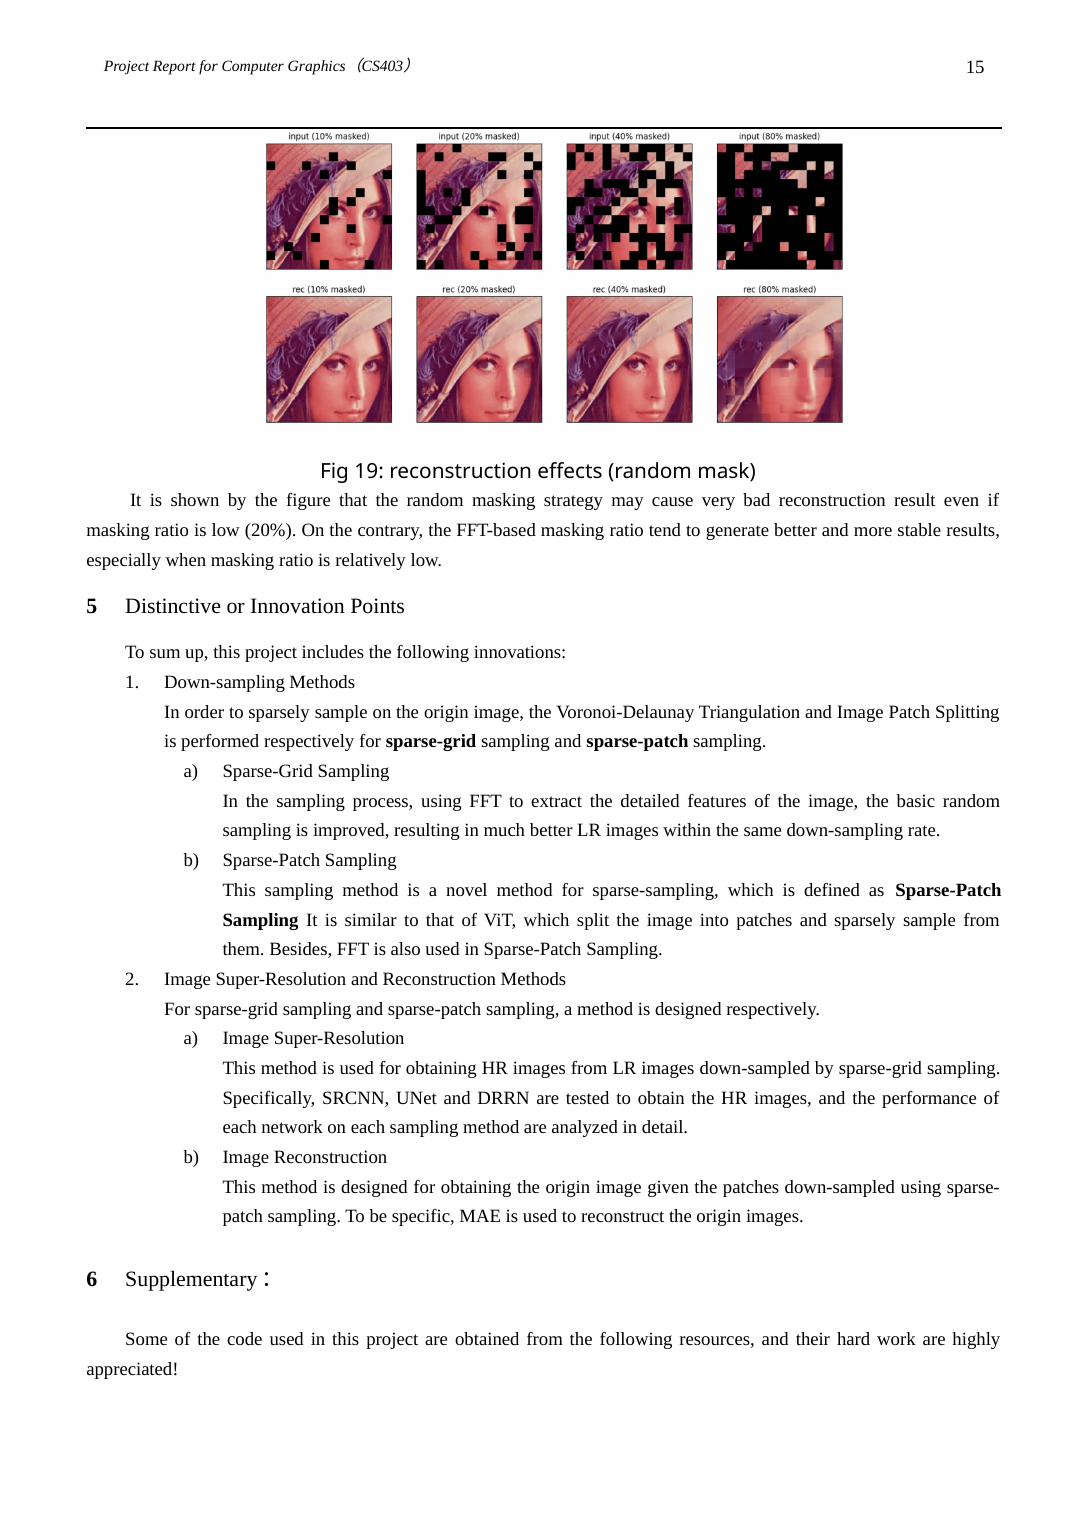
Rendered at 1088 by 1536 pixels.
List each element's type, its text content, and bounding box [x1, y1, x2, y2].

text This method is used for obtaining HR images from LR images down-sampled by sparse-grid sampling. Specifically, SRCNN, UNet and DRRN are tested to obtain the HR images, and the performance of each network on each sampling method are analyzed in detail. [212, 1053, 1001, 1142]
text This sampling method is a novel method for sparse-sampling, which is defined as Sparse-Patch Sampling It is similar to that of ViT, which split the image into patches and sparsely sample from them. Besides, FFT is also used in Sparse-Patch Sampling. [212, 875, 1001, 964]
subtitle Supplementary： [86, 1248, 1001, 1307]
text In order to sparsely sample on the origin image, the Voronoi-Delaunay Triangulation and Image Patch Splitting is performed respectively for sparse-grid sampling and sparse-patch sampling. [162, 697, 1001, 756]
list Image Super-Resolution and Reconstruction Methods [125, 964, 1001, 993]
list Sparse-Patch Sampling [168, 845, 1001, 875]
text For sparse-grid sampling and sparse-patch sampling, a method is designed respectively. [162, 993, 1001, 1023]
list Down-sampling Methods [125, 667, 1001, 697]
text In the sampling process, using FFT to extract the detailed features of the image, the basic random sampling is improved, resulting in much better LR images within the same down-sampling rate. [212, 786, 1001, 845]
text To sum up, this project includes the following innovations: [86, 637, 1001, 667]
text Fig 19: reconstruction effects (random mask) [86, 455, 1001, 485]
text Some of the code used in this project are obtained from the following resources, and their hard work are highly appreciated! [86, 1324, 1001, 1383]
subtitle Distinctive or Innovation Points [86, 591, 1001, 621]
list Sparse-Grid Sampling [168, 756, 1001, 786]
text This method is designed for obtaining the origin image given the patches down-sampled using sparse-patch sampling. To be specific, MAE is used to reconstruct the origin images. [212, 1172, 1001, 1231]
list Image Reconstruction [168, 1142, 1001, 1172]
text It is shown by the figure that the random masking strategy may cause very bad reconstruction result even if masking ratio is low (20%). On the contrary, the FFT-based masking ratio tend to generate better and more stable results, especially when masking ratio is relatively low. [86, 485, 1001, 574]
picture [261, 129, 849, 429]
list Image Super-Resolution [168, 1023, 1001, 1053]
